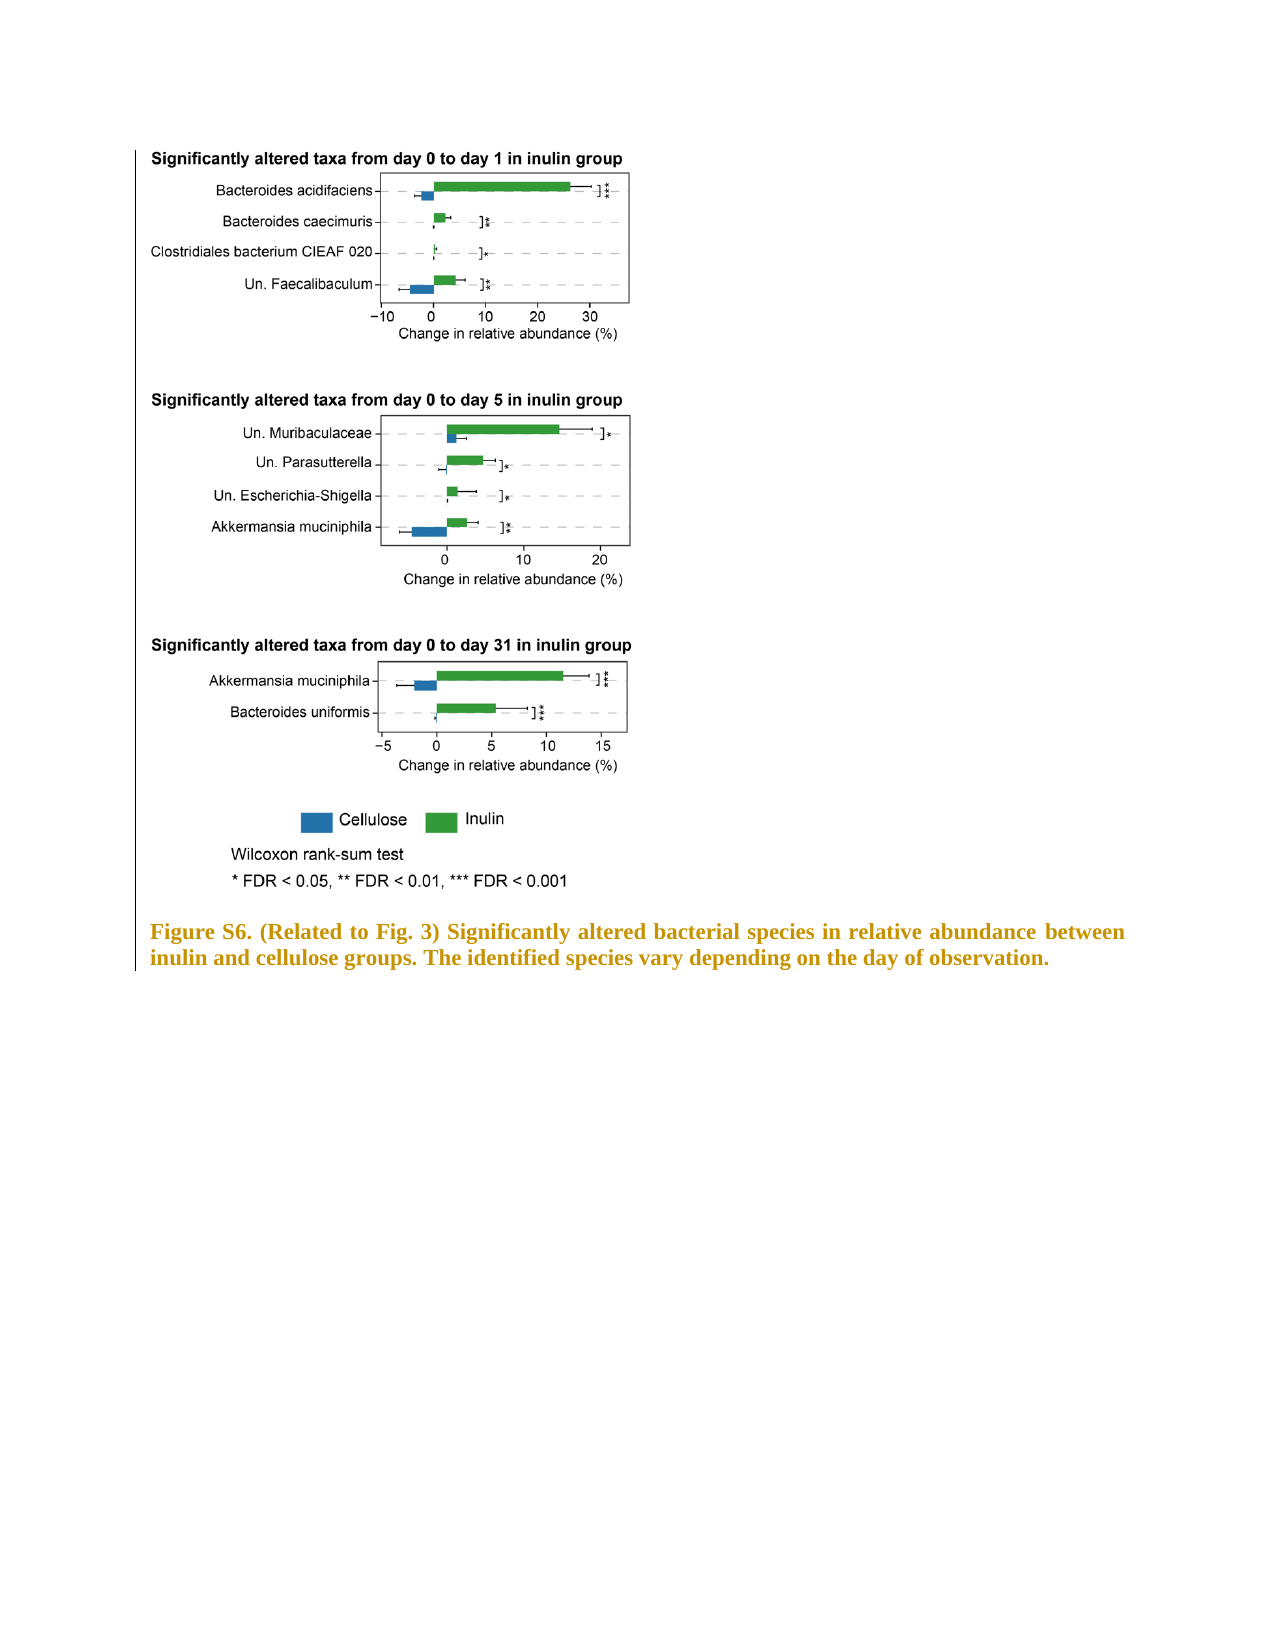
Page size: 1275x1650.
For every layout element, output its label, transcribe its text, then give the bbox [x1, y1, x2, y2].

text Figure S6. (Related to Fig. 3) Significantly altered bacterial species in relative abundance between inulin and cellulose groups. The identified species vary depending on the day of observation. [150, 918, 1125, 971]
picture [150, 150, 632, 892]
